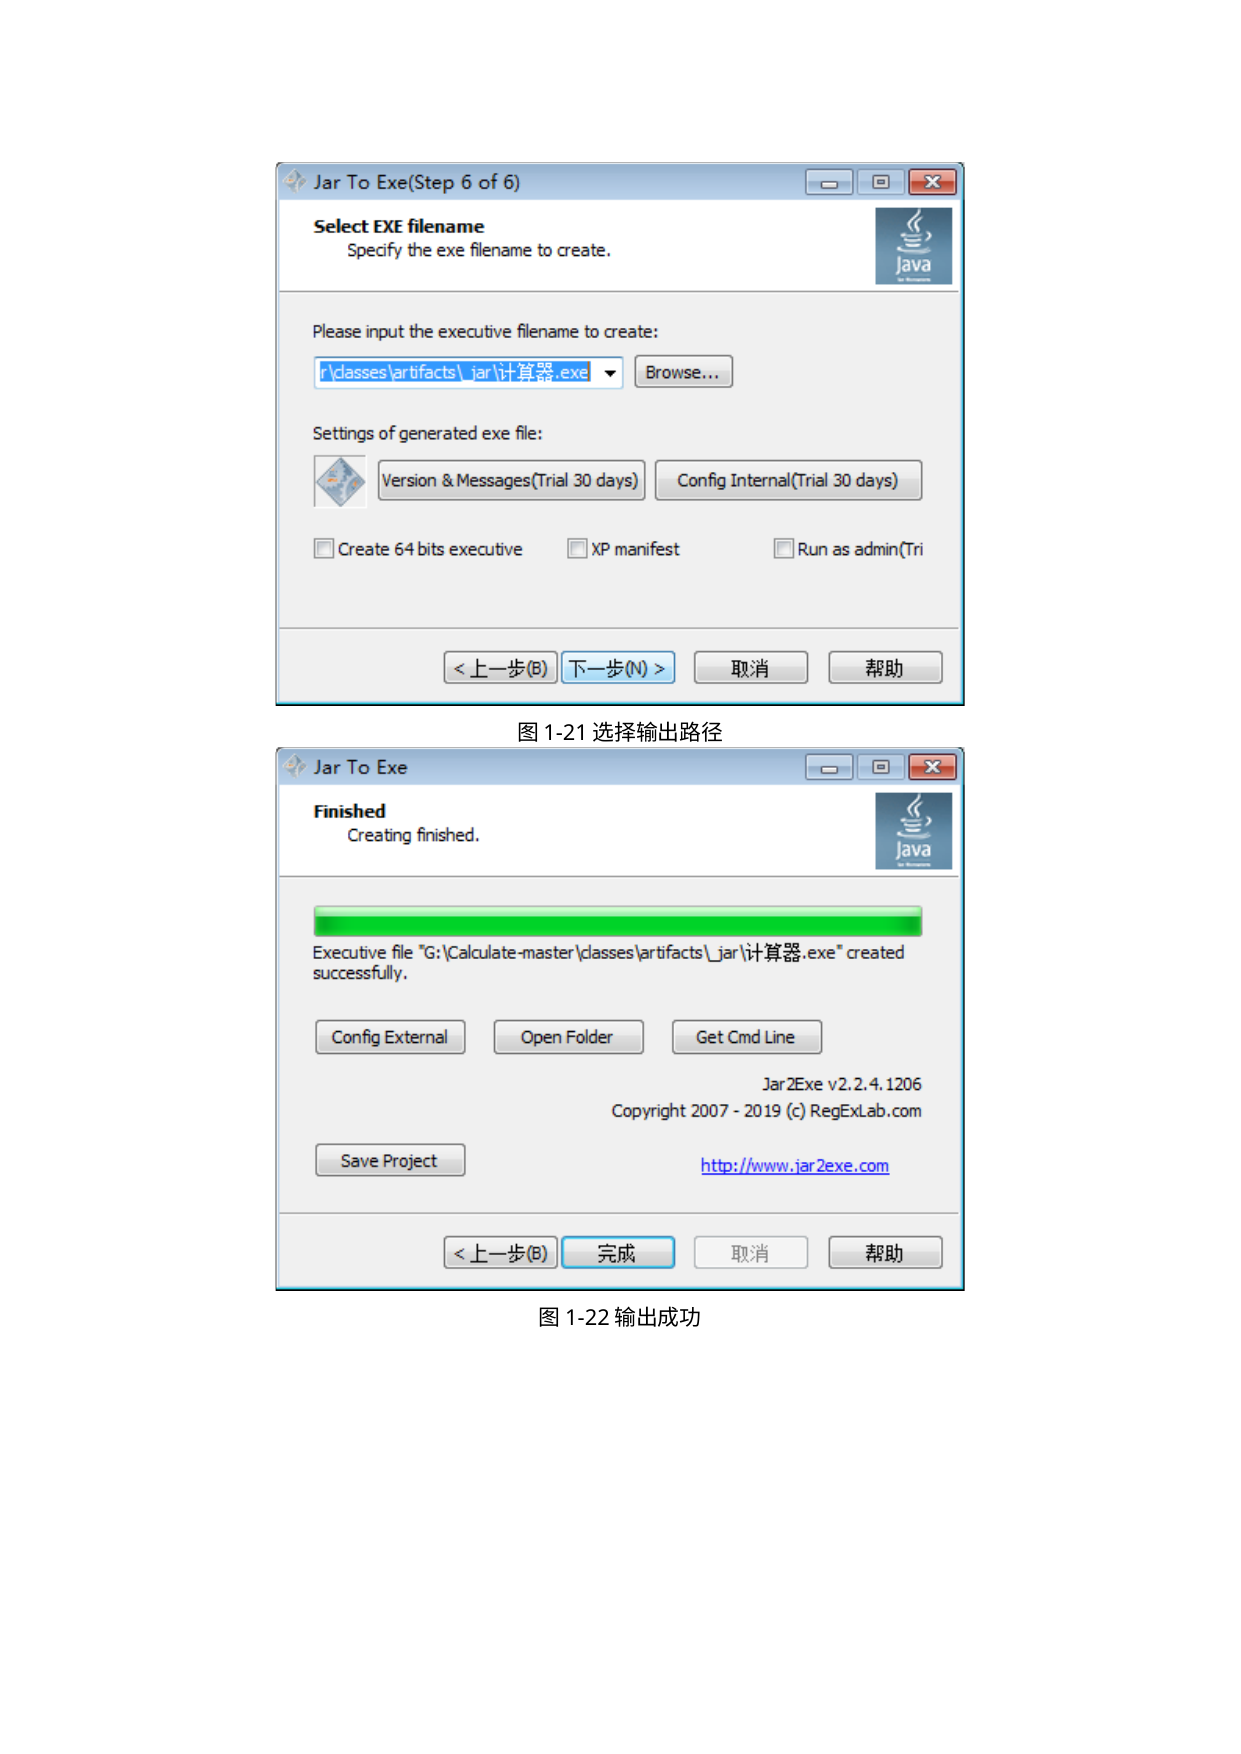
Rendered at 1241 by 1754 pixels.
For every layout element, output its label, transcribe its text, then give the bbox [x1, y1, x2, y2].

text 图1-21选择输出路径 [187, 714, 1053, 747]
text 图1-22输出成功 [187, 1299, 1053, 1332]
picture [275, 162, 965, 706]
picture [275, 747, 965, 1291]
